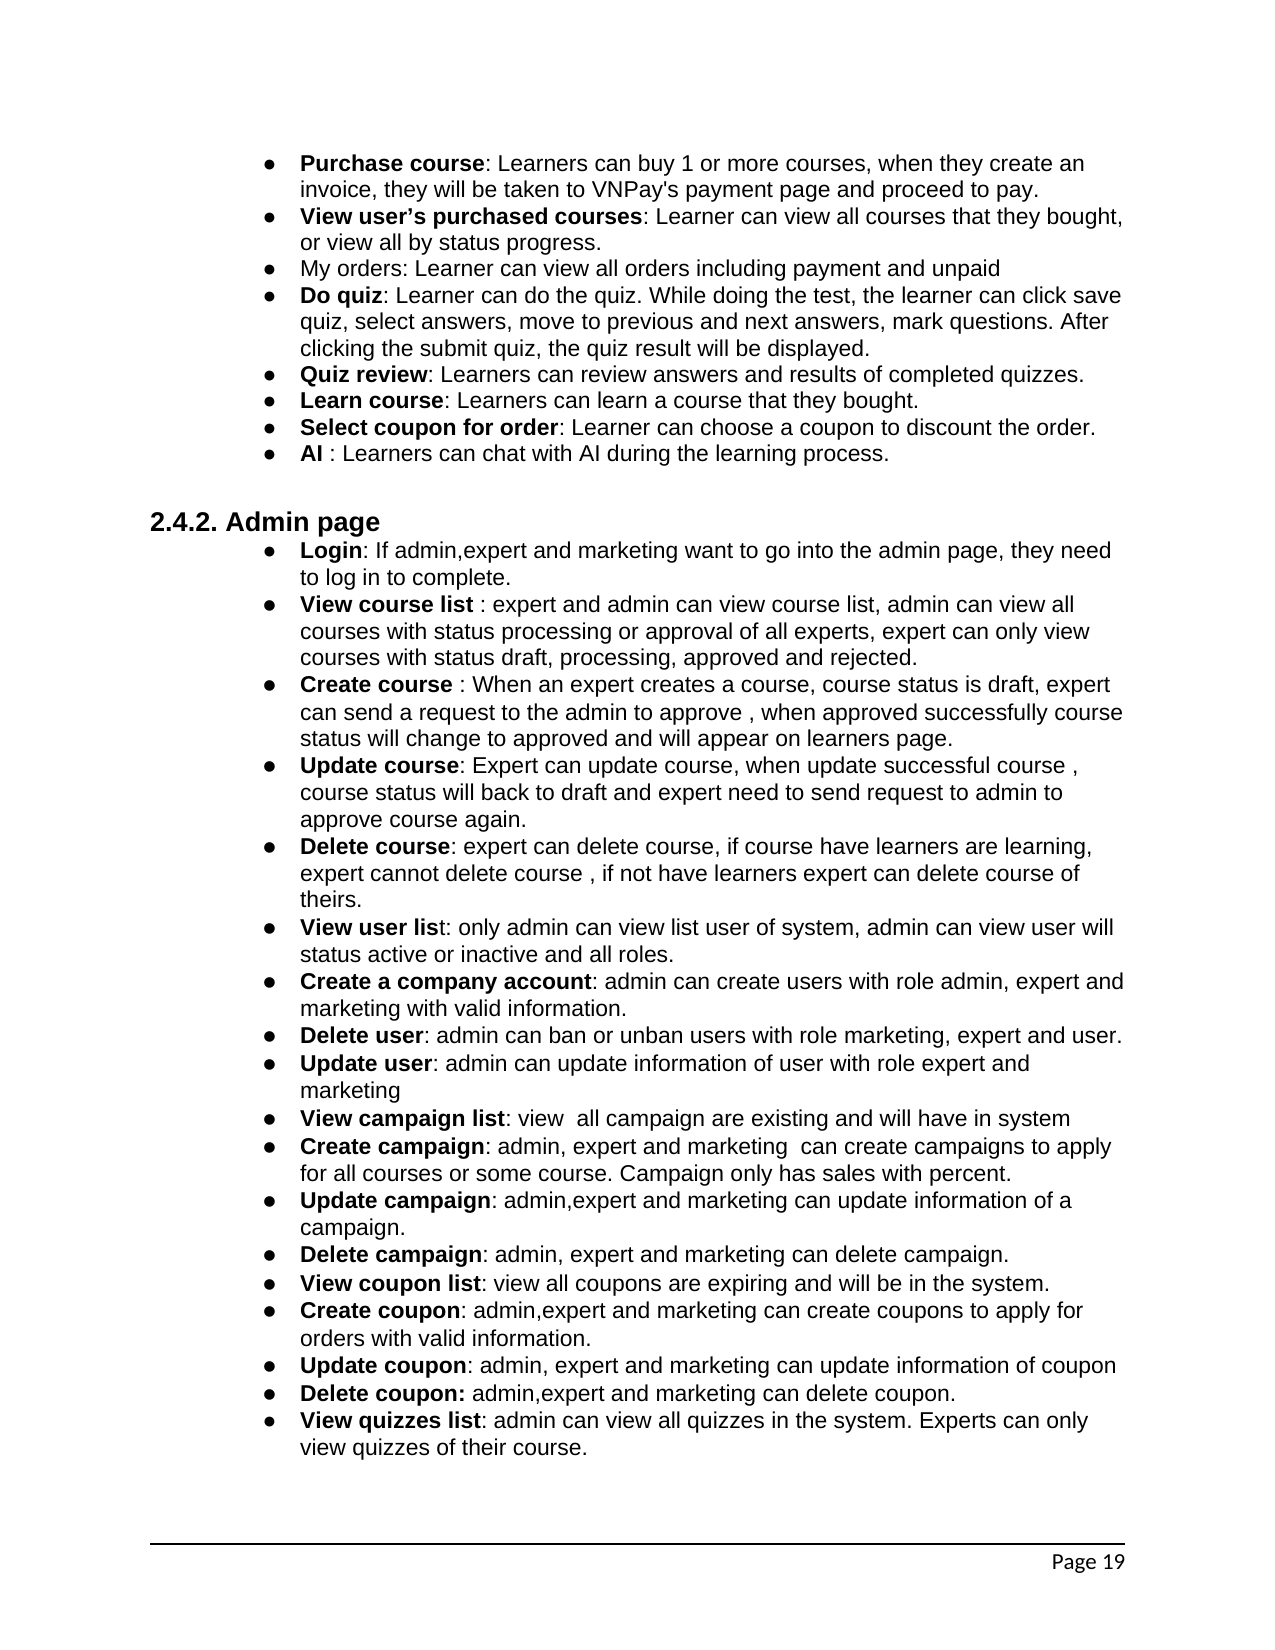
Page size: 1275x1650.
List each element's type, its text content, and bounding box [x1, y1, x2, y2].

list Do quiz: Learner can do the quiz. While doing the test, the learner can click save quiz, select answers, move to previous and next answers, mark questions. After clicking the submit quiz, the quiz result will be displayed. [262, 282, 1125, 361]
list AI : Learners can chat with AI during the learning process. [262, 440, 1125, 466]
list Purchase course: Learners can buy 1 or more courses, when they create an invoice, they will be taken to VNPay's payment page and proceed to pay. [262, 150, 1125, 203]
list Create a company account: admin can create users with role admin, expert and marketing with valid information. [262, 967, 1125, 1021]
list Delete campaign: admin, expert and marketing can delete campaign. [262, 1241, 1125, 1269]
list Create campaign: admin, expert and marketing can create campaigns to apply for all courses or some course. Campaign only has sales with percent. [262, 1132, 1125, 1186]
list Create course : When an expert creates a course, course status is draft, expert can send a request to the admin to approve , when approved successfully course status will change to approved and will appear on learners page. [262, 671, 1125, 751]
list Update course: Expert can update course, when update successful course , course status will back to draft and expert need to send request to admin to approve course again. [262, 751, 1125, 832]
list View quizzes list: admin can view all quizzes in the system. Experts can only view quizzes of their course. [262, 1407, 1125, 1460]
list Delete coupon: admin,expert and marketing can delete coupon. [262, 1379, 1125, 1407]
list Create coupon: admin,expert and marketing can create coupons to apply for orders with valid information. [262, 1297, 1125, 1351]
list Update campaign: admin,expert and marketing can update information of a campaign. [262, 1186, 1125, 1241]
list Update user: admin can update information of user with role expert and marketing [262, 1049, 1125, 1104]
list My orders: Learner can view all orders including payment and unpaid [262, 255, 1125, 282]
list View course list : expert and admin can view course list, admin can view all courses with status processing or approval of all experts, expert can only view courses with status draft, processing, approved and rejected. [262, 590, 1125, 671]
list Delete user: admin can ban or unban users with role marketing, expert and user. [262, 1021, 1125, 1049]
list View user list: only admin can view list user of system, admin can view user will status active or inactive and all roles. [262, 913, 1125, 967]
list View user’s purchased courses: Learner can view all courses that they bought, or view all by status progress. [262, 203, 1125, 255]
list Delete course: expert can delete course, if course have learners are learning, expert cannot delete course , if not have learners expert can delete course of theirs. [262, 832, 1125, 913]
list Learn course: Learners can learn a course that they bought. [262, 387, 1125, 413]
list View campaign list: view all campaign are existing and will have in system [262, 1104, 1125, 1132]
list Update coupon: admin, expert and marketing can update information of coupon [262, 1351, 1125, 1379]
list Select coupon for order: Learner can choose a coupon to discount the order. [262, 413, 1125, 440]
list View coupon list: view all coupons are expiring and will be in the system. [262, 1269, 1125, 1297]
list Login: If admin,expert and marketing want to go into the admin page, they need to log in to complete. [262, 537, 1125, 590]
list Quiz review: Learners can review answers and results of completed quizzes. [262, 361, 1125, 387]
subtitle 2.4.2. Admin page [150, 506, 1125, 537]
